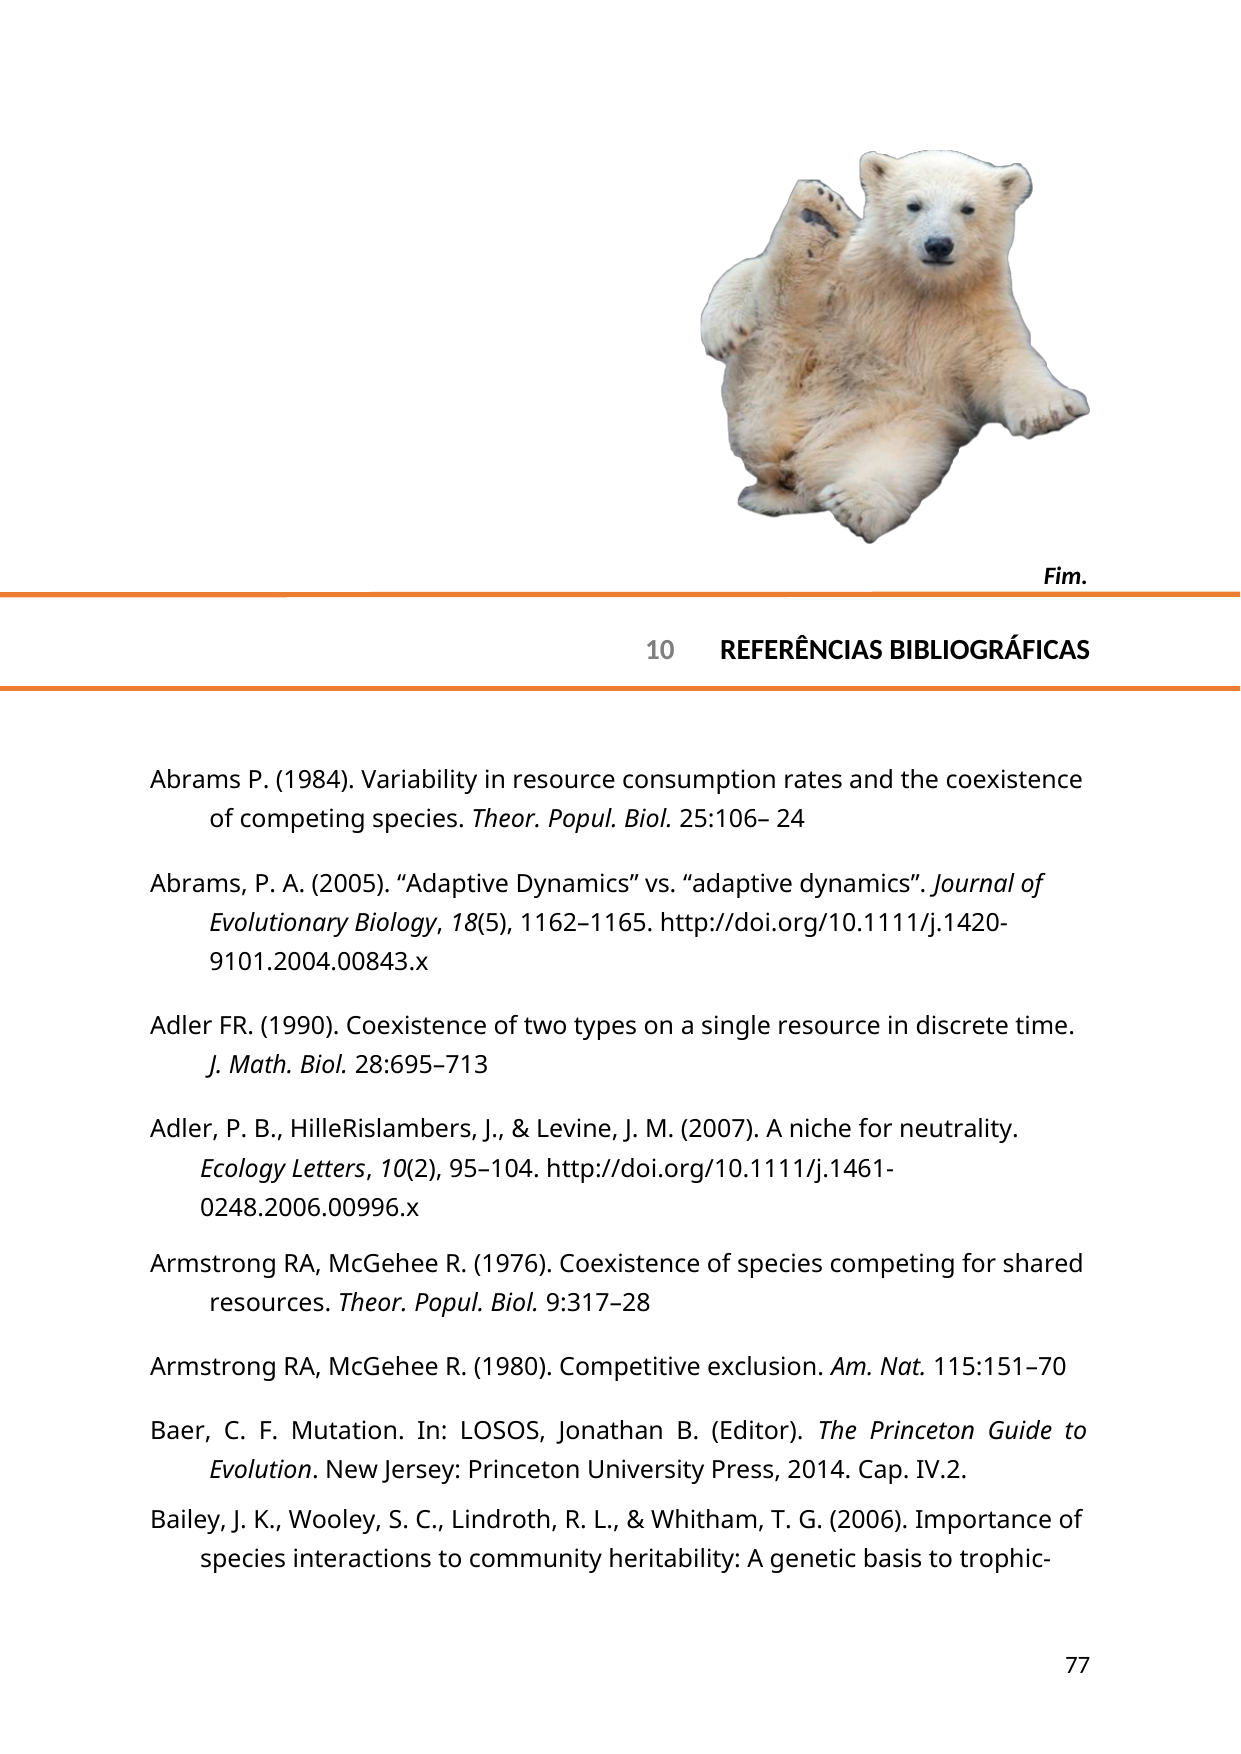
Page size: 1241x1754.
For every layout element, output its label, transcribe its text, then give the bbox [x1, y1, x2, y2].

text Adler FR. (1990). Coexistence of two types on a single resource in discrete time. J. Math. Biol. 28:695–713 [150, 1008, 1090, 1081]
text Armstrong RA, McGehee R. (1980). Competitive exclusion. Am. Nat. 115:151–70 [150, 1348, 1090, 1383]
subtitle 10 REFERÊNCIAS BIBLIOGRÁFICAS [150, 631, 1090, 666]
text Abrams, P. A. (2005). “Adaptive Dynamics” vs. “adaptive dynamics”. Journal of Evolutionary Biology, 18(5), 1162–1165. http://doi.org/10.1111/j.1420-9101.2004.00843.x [150, 865, 1090, 978]
text Adler, P. B., HilleRislambers, J., & Levine, J. M. (2007). A niche for neutrality. Ecology Letters, 10(2), 95–104. http://doi.org/10.1111/j.1461-0248.2006.00996.x [150, 1111, 1090, 1223]
text Baer, C. F. Mutation. In: LOSOS, Jonathan B. (Editor). The Princeton Guide to Evolution. New Jersey: Princeton University Press, 2014. Cap. IV.2. [150, 1413, 1090, 1486]
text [150, 1501, 1090, 1575]
text Armstrong RA, McGehee R. (1976). Coexistence of species competing for shared resources. Theor. Popul. Biol. 9:317–28 [150, 1245, 1090, 1318]
text Abrams P. (1984). Variability in resource consumption rates and the coexistence of competing species. Theor. Popul. Biol. 25:106– 24 [150, 762, 1090, 835]
text Fim. [225, 560, 1090, 591]
picture [700, 150, 1091, 545]
